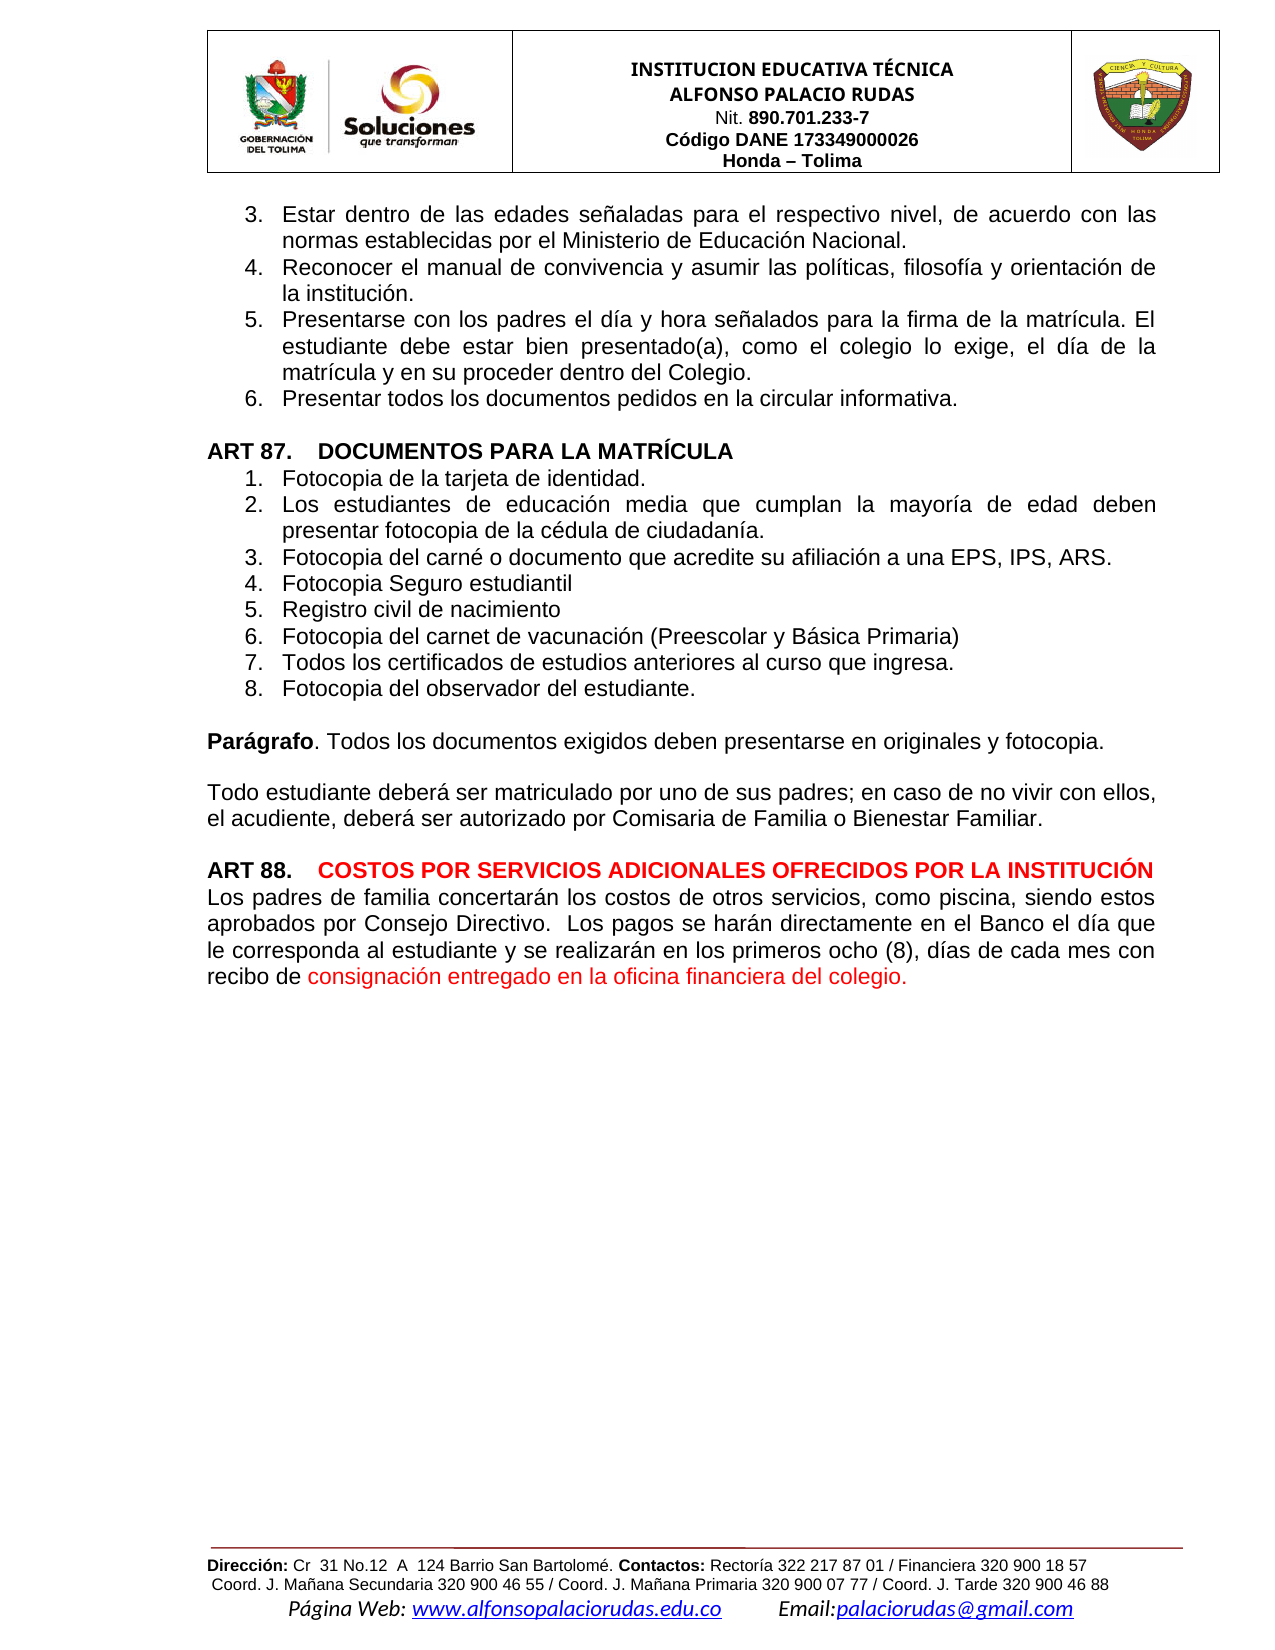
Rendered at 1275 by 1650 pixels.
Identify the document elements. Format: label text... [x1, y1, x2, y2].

text Todo estudiante deberá ser matriculado por uno de sus padres; en caso de no vivir con ellos, el acudiente, deberá ser autorizado por Comisaria de Familia o Bienestar Familiar. [207, 778, 1157, 831]
list Estar dentro de las edades señaladas para el respectivo nivel, de acuerdo con las normas establecidas por el Ministerio de Educación Nacional. [244, 201, 1157, 254]
picture [238, 50, 480, 155]
list Presentar todos los documentos pedidos en la circular informativa. [244, 385, 1157, 412]
text Parágrafo. Todos los documentos exigidos deben presentarse en originales y fotocopia. [207, 728, 1157, 754]
list Fotocopia Seguro estudiantil [244, 570, 1157, 596]
text ART 87. DOCUMENTOS PARA LA MATRÍCULA [207, 438, 1157, 464]
list Presentarse con los padres el día y hora señalados para la firma de la matrícula. El estudiante debe estar bien presentado(a), como el colegio lo exige, el día de la matrícula y en su proceder dentro del Colegio. [244, 306, 1157, 385]
list Los estudiantes de educación media que cumplan la mayoría de edad deben presentar fotocopia de la cédula de ciudadanía. [244, 491, 1157, 543]
list Reconocer el manual de convivencia y asumir las políticas, filosofía y orientación de la institución. [244, 254, 1157, 306]
list Todos los certificados de estudios anteriores al curso que ingresa. [244, 649, 1157, 675]
text ART 88. COSTOS POR SERVICIOS ADICIONALES OFRECIDOS POR LA INSTITUCIÓN [207, 857, 1157, 884]
list Fotocopia del carnet de vacunación (Preescolar y Básica Primaria) [244, 623, 1157, 649]
text Los padres de familia concertarán los costos de otros servicios, como piscina, siendo estos aprobados por Consejo Directivo. Los pagos se harán directamente en el Banco el día que le corresponda al estudiante y se realizarán en los primeros ocho (8), días de cada mes con recibo de consignación entregado en la oficina financiera del colegio. [207, 884, 1157, 989]
list Registro civil de nacimiento [244, 596, 1157, 623]
list Fotocopia del carné o documento que acredite su afiliación a una EPS, IPS, ARS. [244, 543, 1157, 570]
list Fotocopia de la tarjeta de identidad. [244, 464, 1157, 491]
list Fotocopia del observador del estudiante. [244, 675, 1157, 702]
